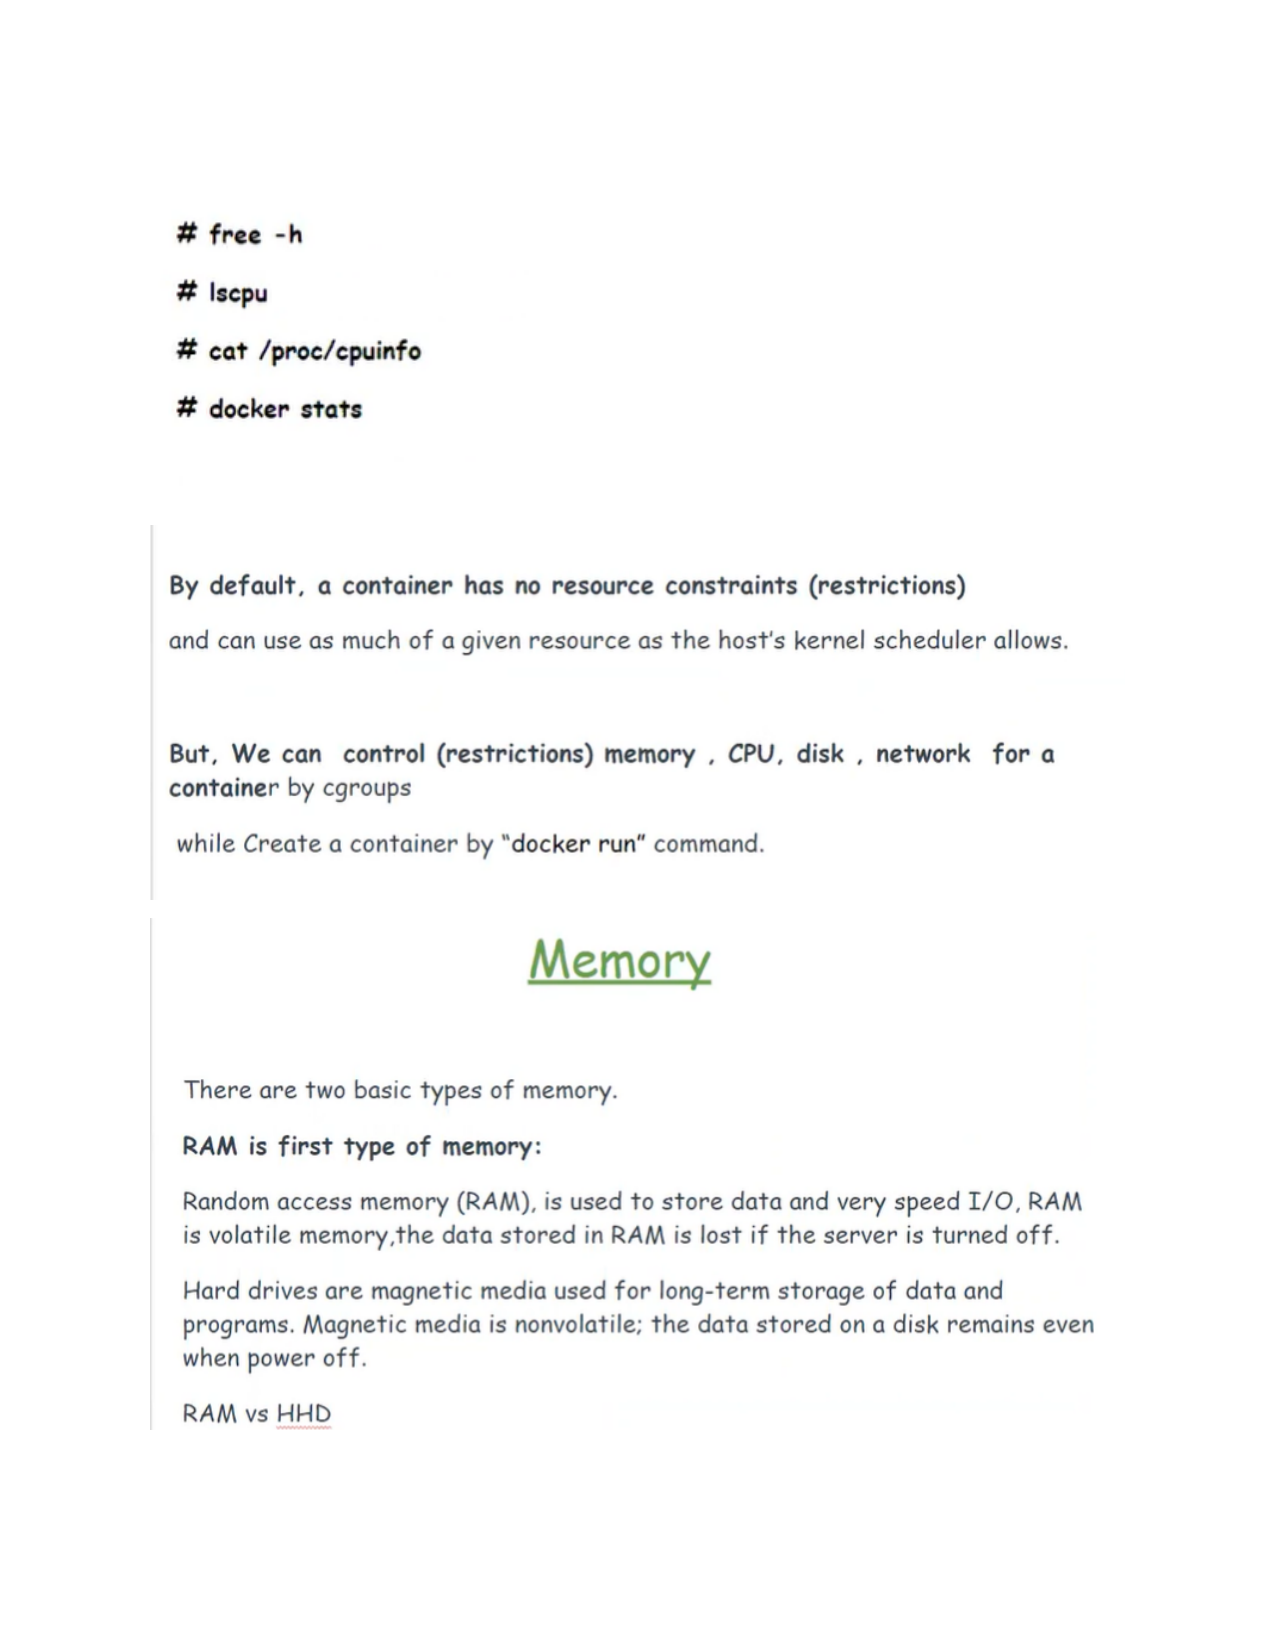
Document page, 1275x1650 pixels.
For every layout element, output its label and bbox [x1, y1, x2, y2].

picture [150, 525, 1125, 900]
picture [150, 918, 1125, 1430]
picture [150, 150, 530, 507]
